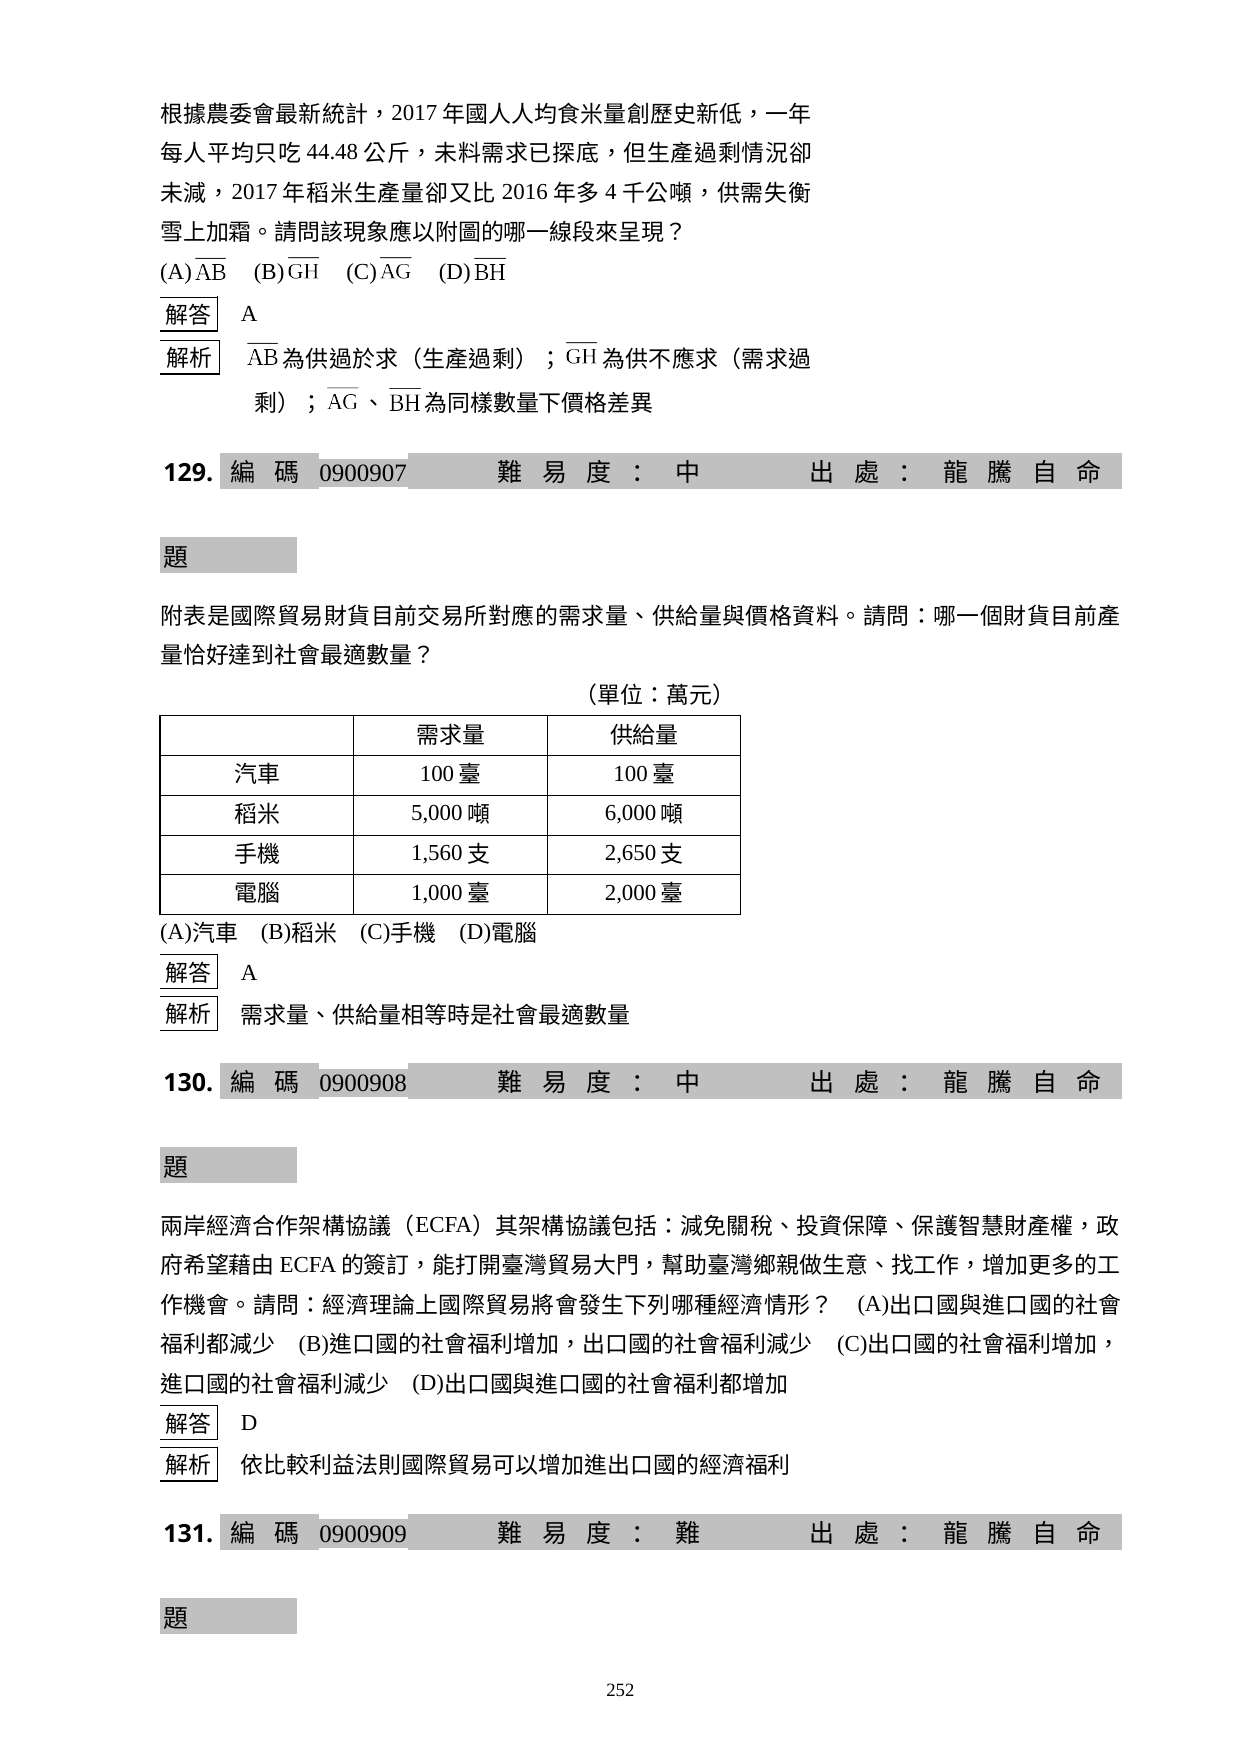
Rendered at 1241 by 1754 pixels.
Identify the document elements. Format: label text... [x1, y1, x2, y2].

table_cell 需求量 [354, 716, 547, 755]
text 解答 D [160, 1406, 217, 1439]
table_cell 100臺 [548, 756, 740, 795]
text 根據農委會最新統計，2017年國人人均食米量創歷史新低，一年每人平均只吃44.48公斤，未料需求已探底，但生產過剩情況卻未減，2017年稻米生產量卻又比2016年多4千公噸，供需失衡雪上加霜。請問該現象應以附圖的哪一線段來呈現？ (A) (B) (C) (D) [160, 96, 812, 290]
table_cell 1,560支 [354, 836, 547, 874]
text 解答 A [218, 954, 1122, 989]
table_cell 1,000臺 [354, 875, 547, 914]
text 解析 為供過於求（生產過剩）；為供不應求（需求過剩）；、為同樣數量下價格差異 [160, 338, 812, 421]
text 兩岸經濟合作架構協議（ECFA）其架構協議包括：減免關稅、投資保障、保護智慧財產權，政府希望藉由ECFA的簽訂，能打開臺灣貿易大門，幫助臺灣鄉親做生意、找工作，增加更多的工作機會。請問：經濟理論上國際貿易將會發生下列哪種經濟情形？ (A)出口國與進口國的社會福利都減少 (B)進口國的社會福利增加，出口國的社會福利減少 (C)出口國的社會福利增加，進口國的社會福利減少 (D)出口國與進口國的社會福利都增加 [160, 1208, 1122, 1399]
table_cell 手機 [161, 836, 353, 874]
text 解答 A [160, 298, 217, 330]
table_cell 供給量 [548, 716, 740, 755]
table_cell 2,000臺 [548, 875, 740, 914]
table_cell 電腦 [161, 875, 353, 914]
text 解析 需求量、供給量相等時是社會最適數量 [218, 996, 1122, 1031]
table_cell 100臺 [354, 756, 547, 795]
table_cell 2,650支 [548, 836, 740, 874]
table_cell 汽車 [161, 756, 353, 795]
list 編碼0900908 難易度：中 出處：龍騰自命題 [160, 1045, 1122, 1201]
table_cell 5,000噸 [354, 796, 547, 834]
text 解答 A [160, 955, 217, 988]
table_header （單位：萬元） [160, 677, 741, 715]
table_cell [161, 716, 353, 755]
table_cell 稻米 [161, 796, 353, 834]
text (A)汽車 (B)稻米 (C)手機 (D)電腦 [160, 915, 1122, 948]
text 解析 依比較利益法則國際貿易可以增加進出口國的經濟福利 [218, 1447, 1122, 1481]
list 編碼0900907 難易度：中 出處：龍騰自命題 [160, 435, 1122, 591]
list 編碼0900909 難易度：難 出處：龍騰自命題 [160, 1496, 1122, 1652]
text 附表是國際貿易財貨目前交易所對應的需求量、供給量與價格資料。請問：哪一個財貨目前產量恰好達到社會最適數量？ [160, 598, 1122, 671]
text 解答 D [218, 1405, 1122, 1440]
text 解答 A [218, 296, 1122, 331]
table_cell 6,000噸 [548, 796, 740, 834]
